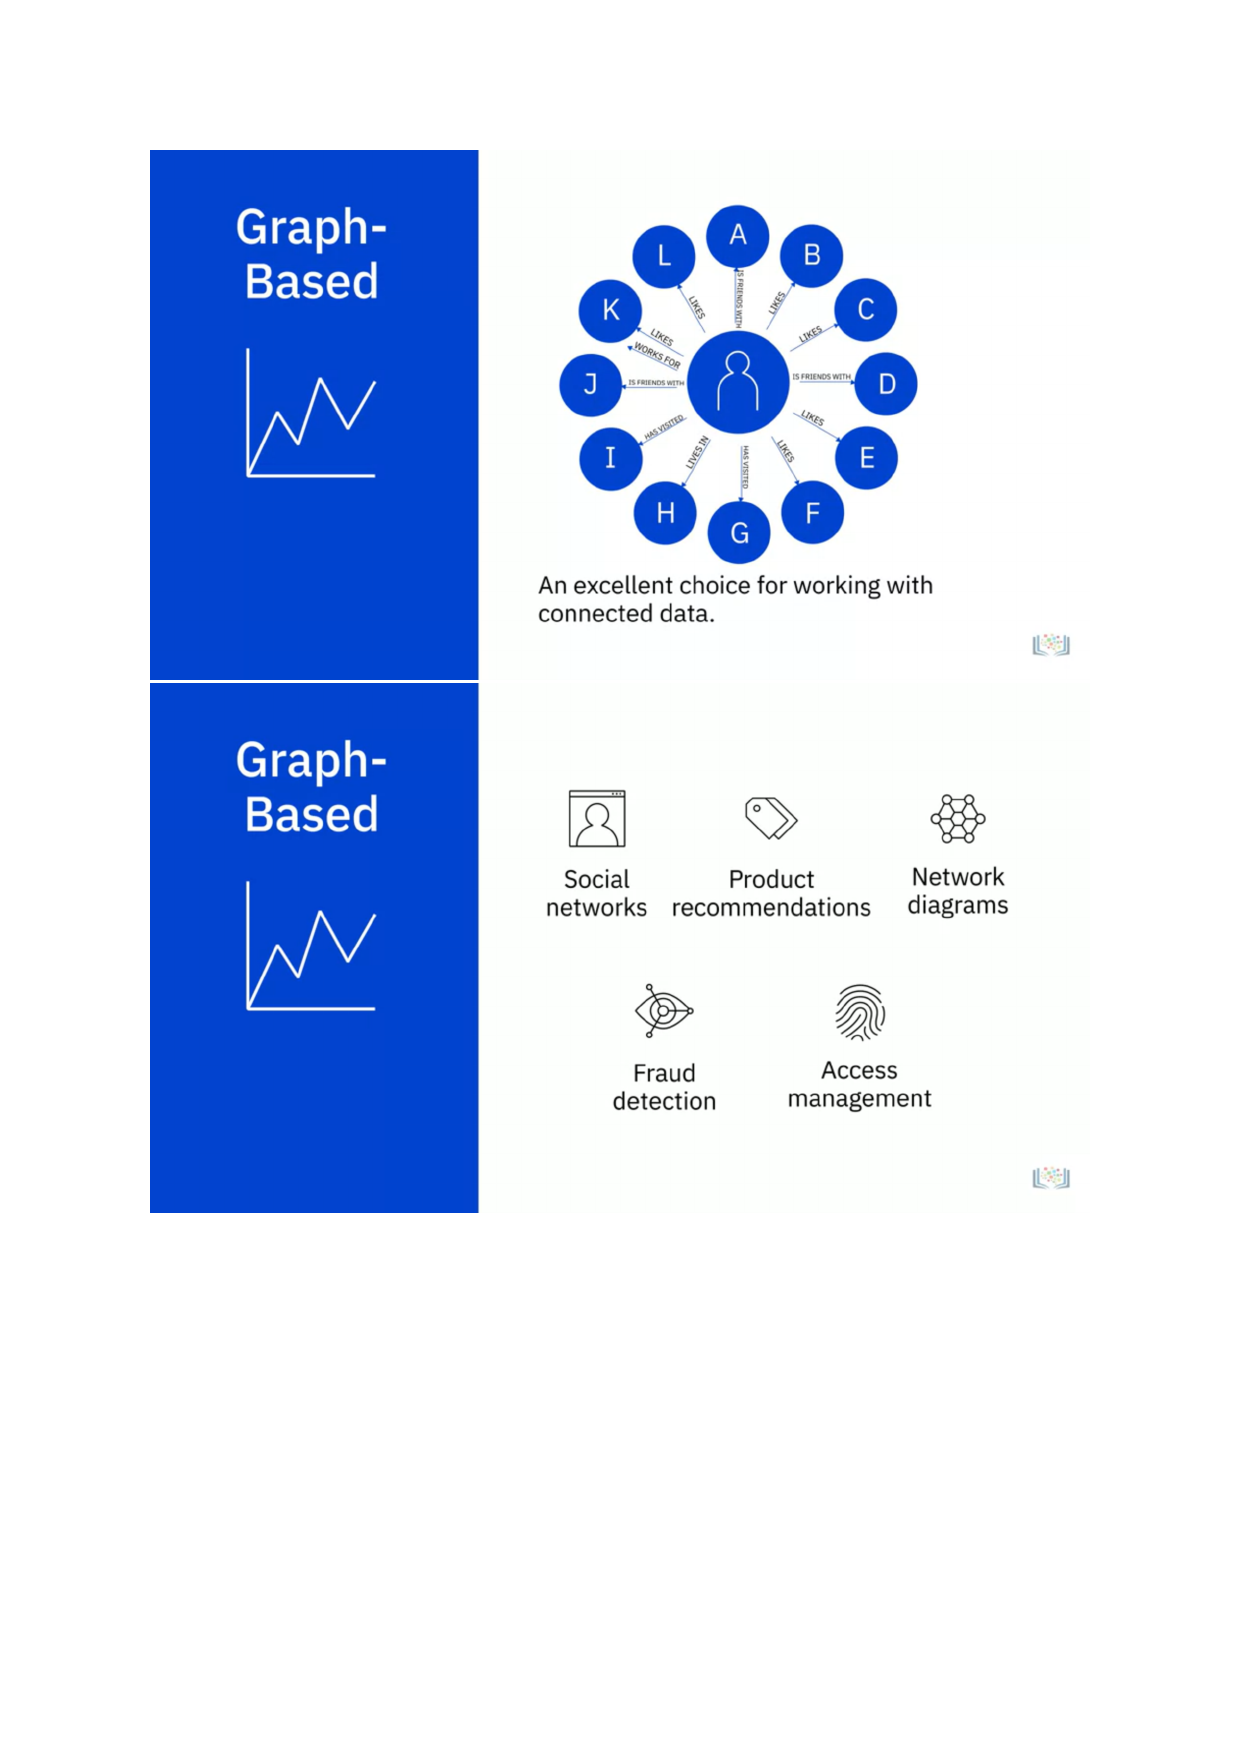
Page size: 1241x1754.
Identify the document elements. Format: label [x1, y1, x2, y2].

picture [150, 150, 1091, 680]
picture [150, 683, 1091, 1213]
